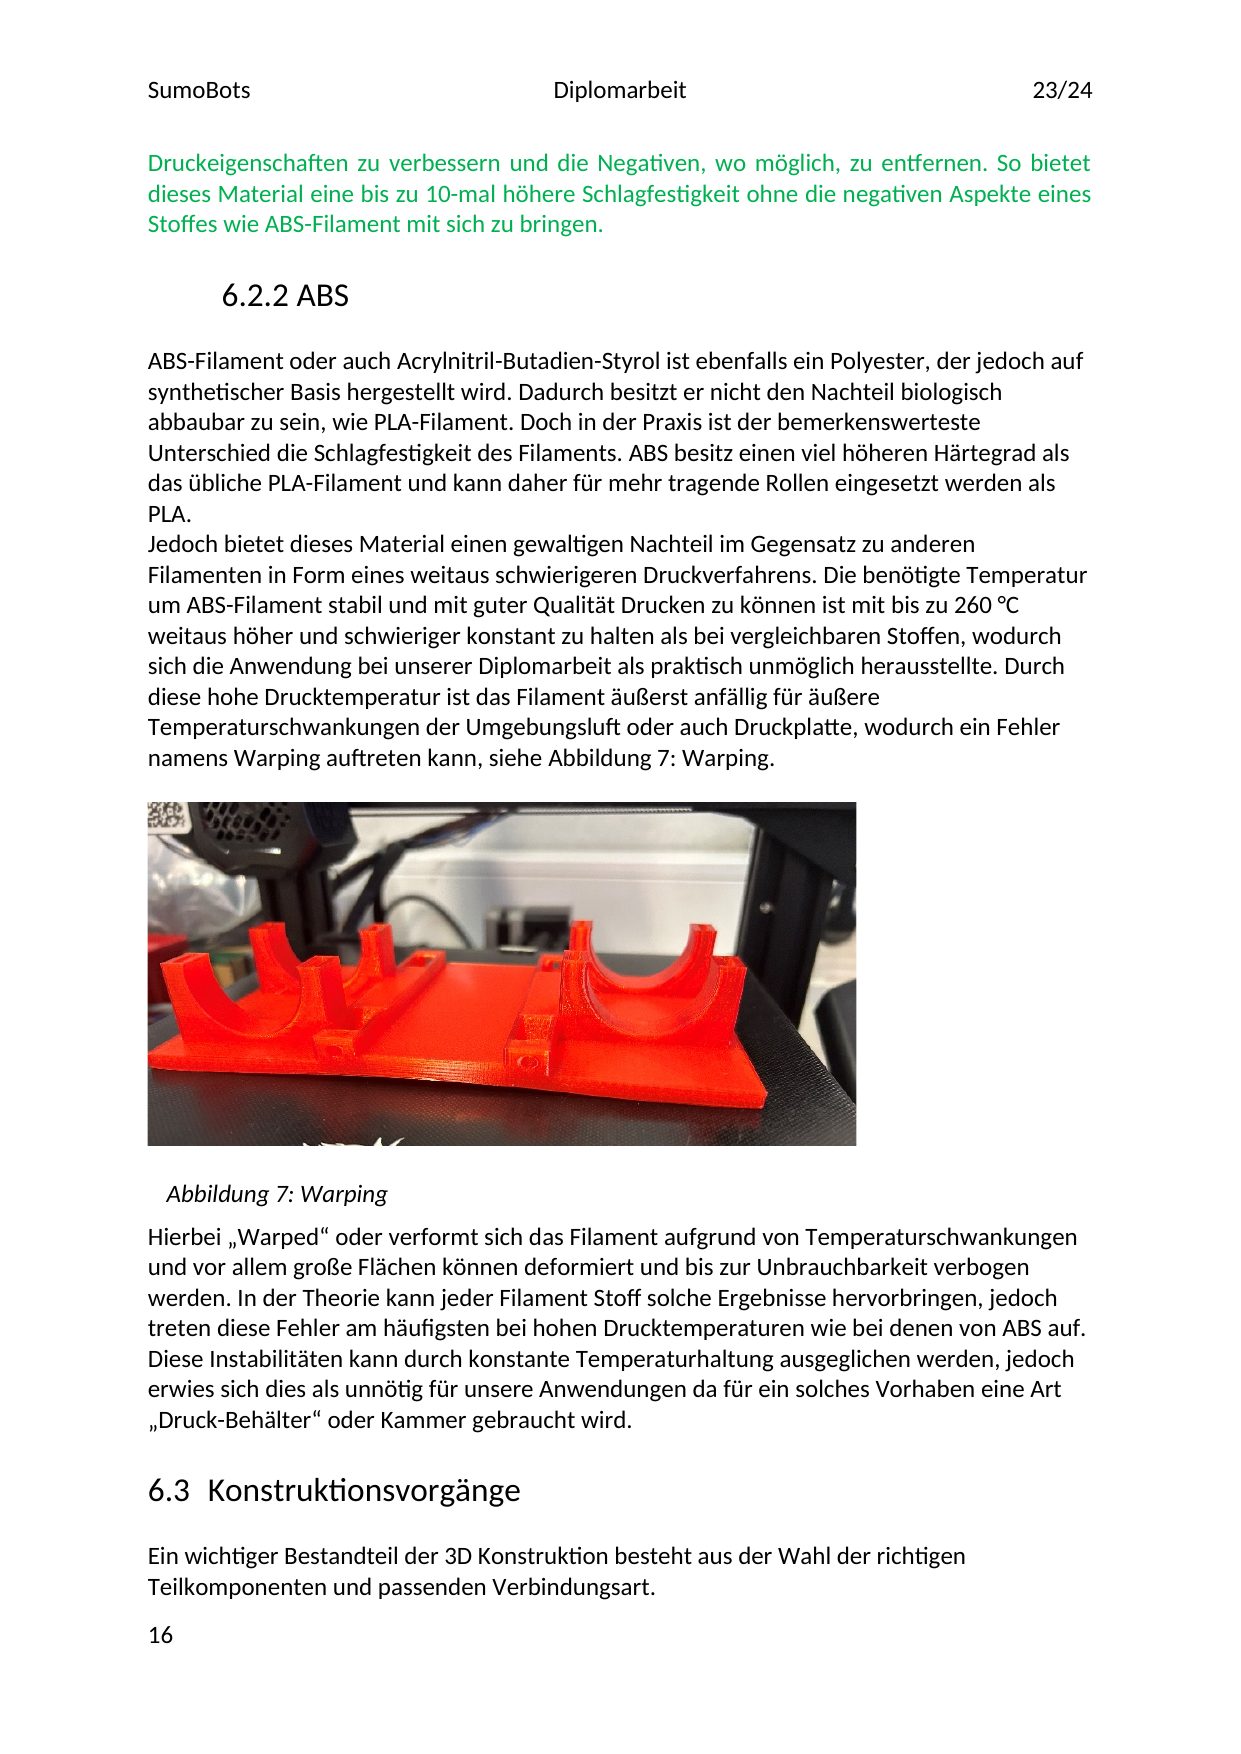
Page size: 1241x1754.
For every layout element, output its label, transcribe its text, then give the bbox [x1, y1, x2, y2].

text Hierbei „Warped“ oder verformt sich das Filament aufgrund von Temperaturschwankungen und vor allem große Flächen können deformiert und bis zur Unbrauchbarkeit verbogen werden. In der Theorie kann jeder Filament Stoff solche Ergebnisse hervorbringen, jedoch treten diese Fehler am häufigsten bei hohen Drucktemperaturen wie bei denen von ABS auf. Diese Instabilitäten kann durch konstante Temperaturhaltung ausgeglichen werden, jedoch erwies sich dies als unnötig für unsere Anwendungen da für ein solches Vorhaben eine Art „Druck-Behälter“ oder Kammer gebraucht wird. [148, 1221, 1093, 1434]
subtitle ABS [221, 274, 1093, 314]
text Jedoch bietet dieses Material einen gewaltigen Nachteil im Gegensatz zu anderen Filamenten in Form eines weitaus schwierigeren Druckverfahrens. Die benötigte Temperatur um ABS-Filament stabil und mit guter Qualität Drucken zu können ist mit bis zu 260 °C weitaus höher und schwieriger konstant zu halten als bei vergleichbaren Stoffen, wodurch sich die Anwendung bei unserer Diplomarbeit als praktisch unmöglich herausstellte. Durch diese hohe Drucktemperatur ist das Filament äußerst anfällig für äußere Temperaturschwankungen der Umgebungsluft oder auch Druckplatte, wodurch ein Fehler namens Warping auftreten kann, siehe Abbildung 4: Warping. [148, 528, 1093, 772]
text Ein wichtiger Bestandteil der 3D Konstruktion besteht aus der Wahl der richtigen Teilkomponenten und passenden Verbindungsart. [148, 1540, 1093, 1601]
picture [147, 802, 857, 1146]
subtitle Konstruktionsvorgänge [148, 1469, 1093, 1510]
text ABS-Filament oder auch Acrylnitril-Butadien-Styrol ist ebenfalls ein Polyester, der jedoch auf synthetischer Basis hergestellt wird. Dadurch besitzt er nicht den Nachteil biologisch abbaubar zu sein, wie PLA-Filament. Doch in der Praxis ist der bemerkenswerteste Unterschied die Schlagfestigkeit des Filaments. ABS besitz einen viel höheren Härtegrad als das übliche PLA-Filament und kann daher für mehr tragende Rollen eingesetzt werden als PLA. [148, 345, 1093, 528]
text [148, 148, 1093, 239]
